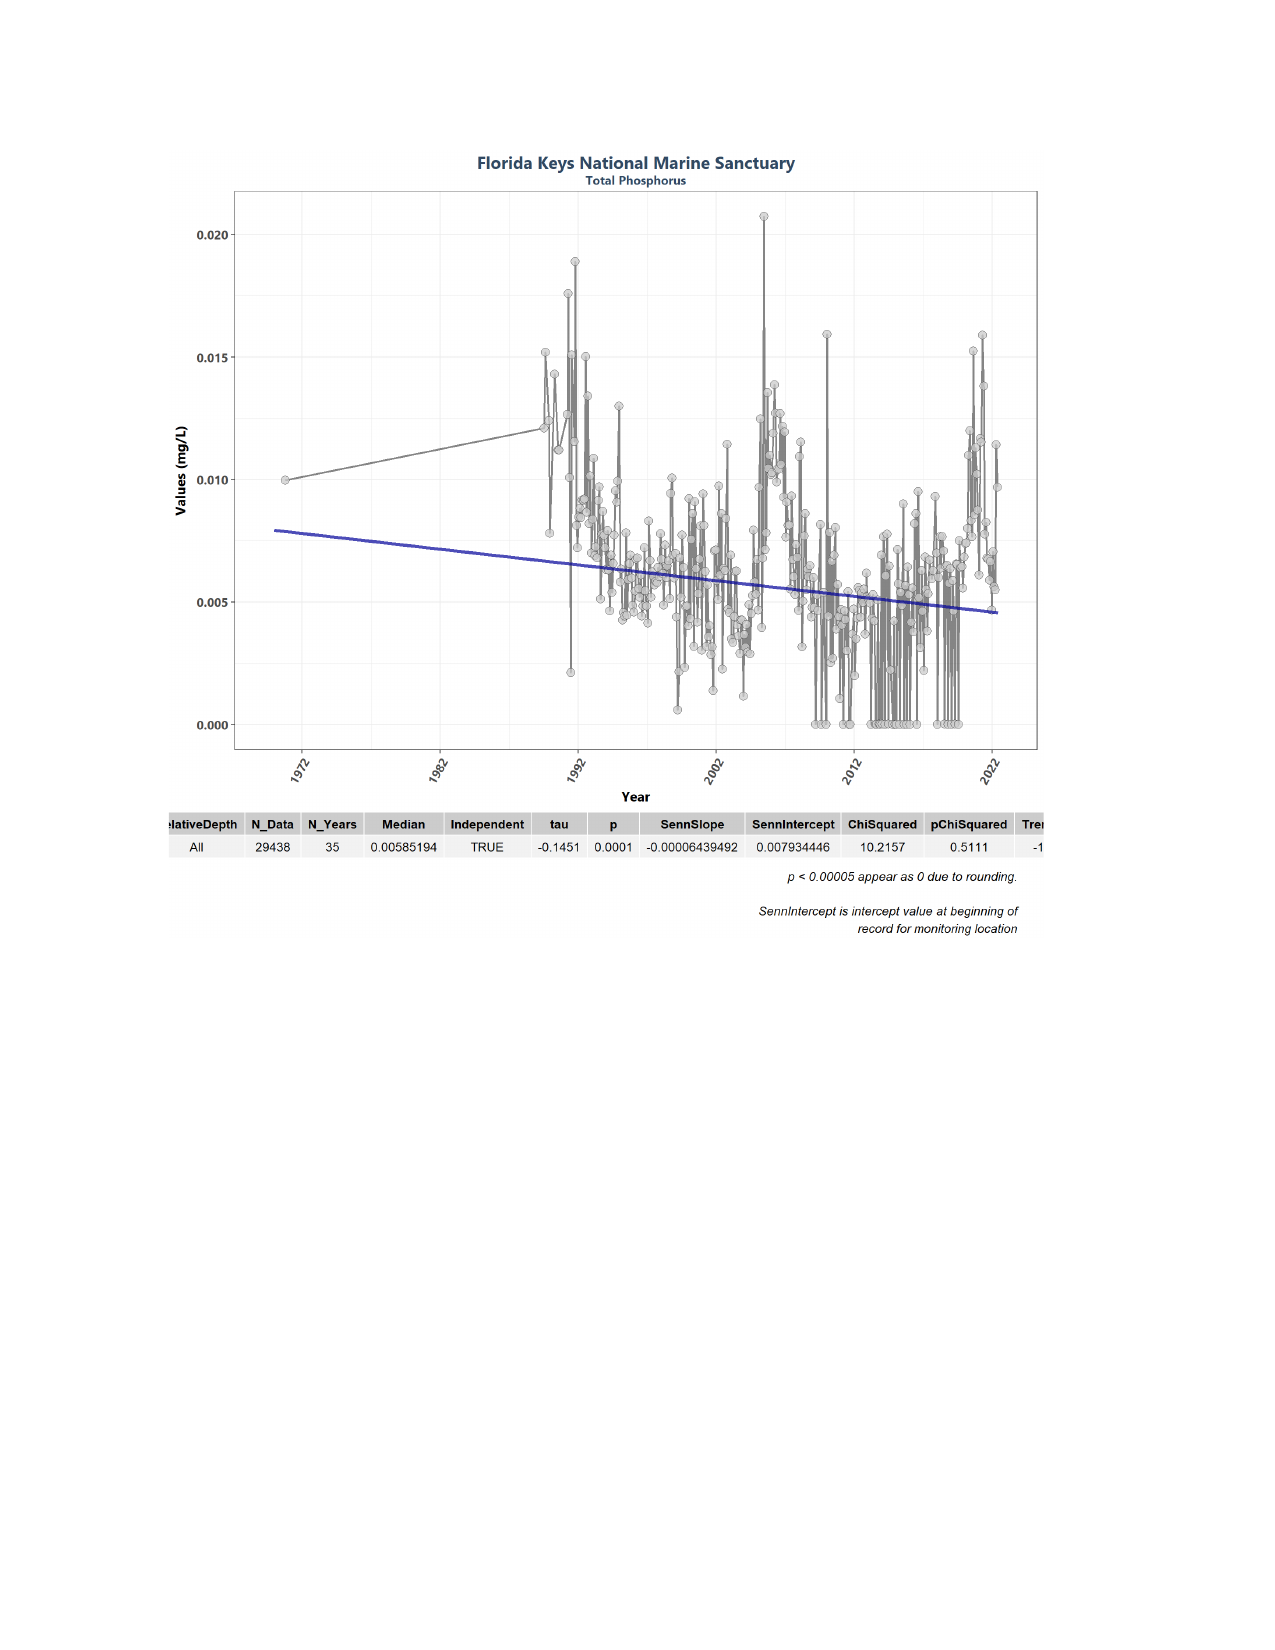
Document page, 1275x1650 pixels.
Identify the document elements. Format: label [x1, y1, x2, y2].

picture [168, 150, 1044, 938]
